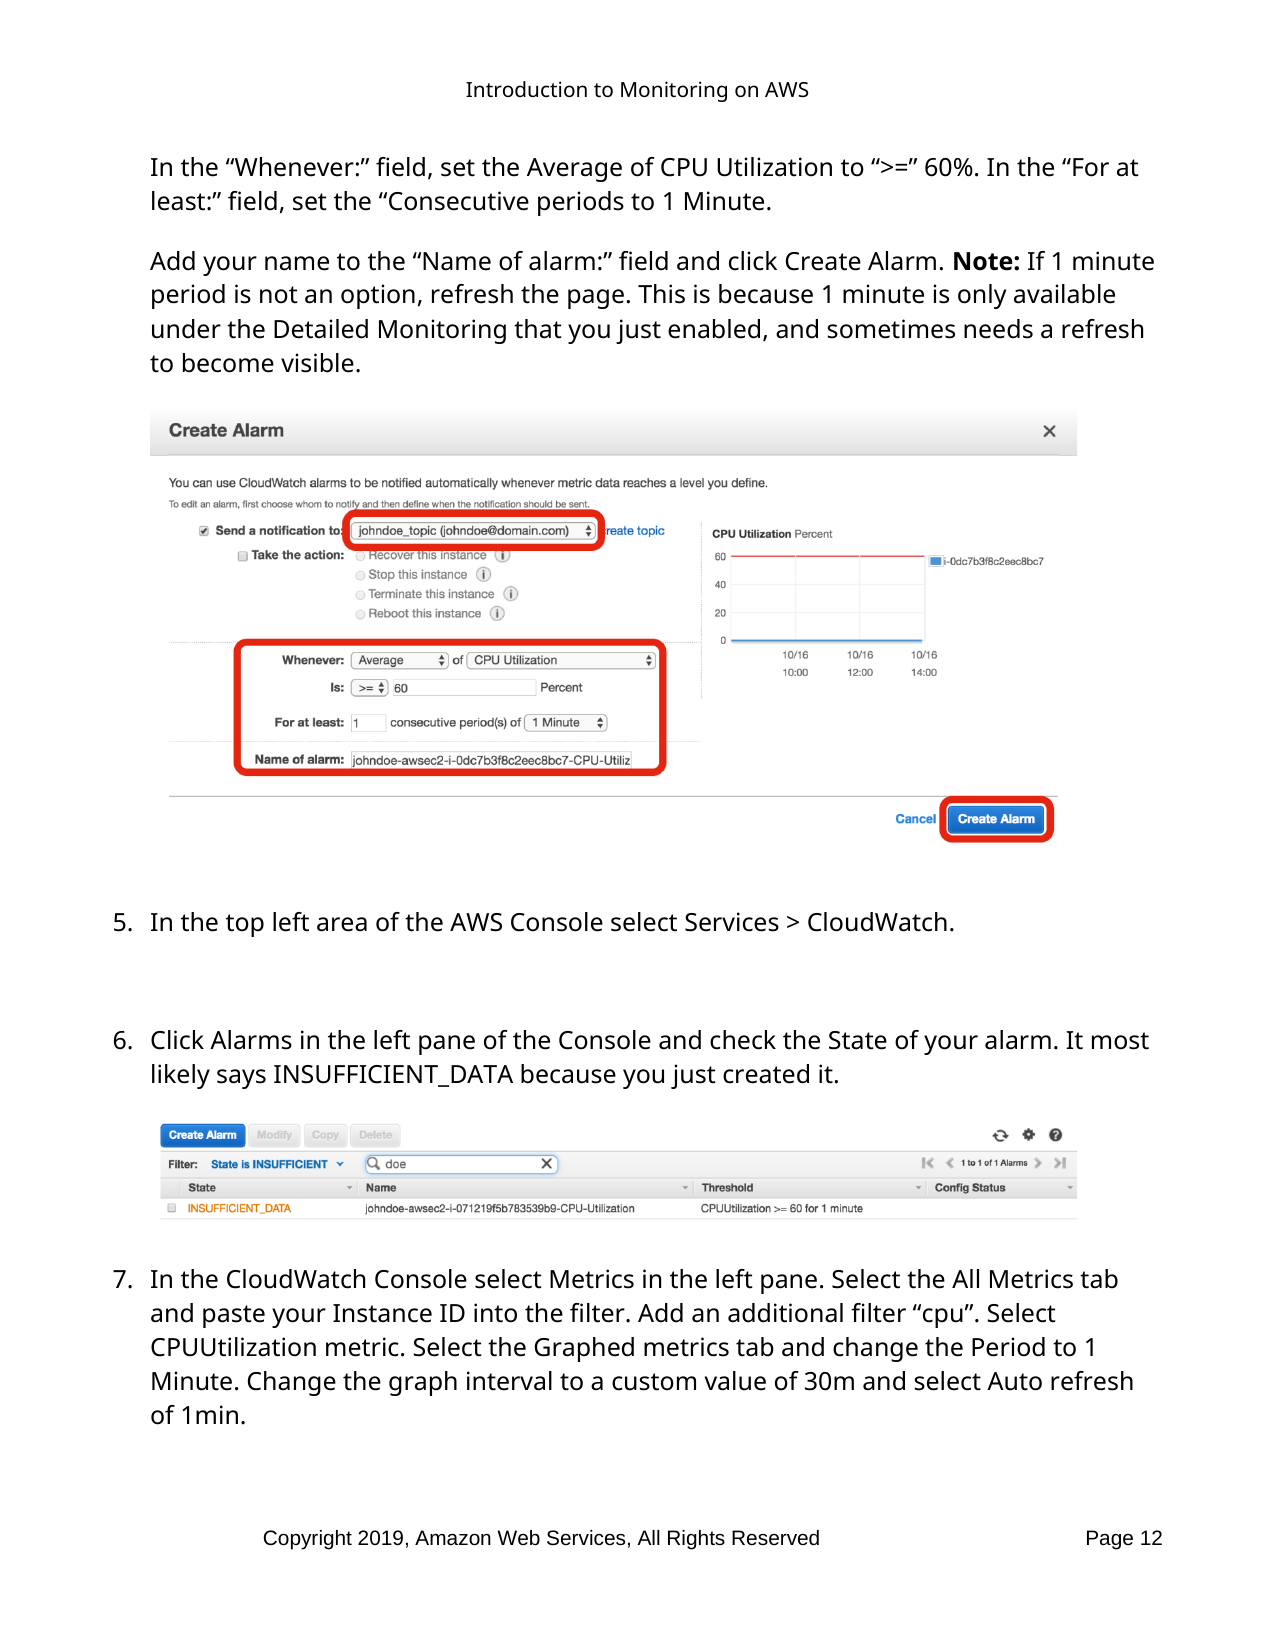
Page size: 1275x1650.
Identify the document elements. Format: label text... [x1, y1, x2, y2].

list In the top left area of the AWS Console select Services > CloudWatch. [112, 904, 1162, 938]
list In the “Whenever:” field, set the Average of CPU Utilization to “>=” 60%. In the “For at least:” field, set the “Consecutive periods to 1 Minute. [112, 150, 1162, 218]
list Add your name to the “Name of alarm:” field and click Create Alarm. Note: If 1 minute period is not an option, refresh the page. This is because 1 minute is only available under the Detailed Monitoring that you just enabled, and sometimes needs a refresh to become visible. [112, 243, 1162, 379]
list Click Alarms in the left pane of the Console and check the State of your alarm. It most likely says INSUFFICIENT_DATA because you just created it. [112, 1022, 1162, 1091]
picture [150, 404, 1078, 851]
picture [150, 1115, 1078, 1237]
